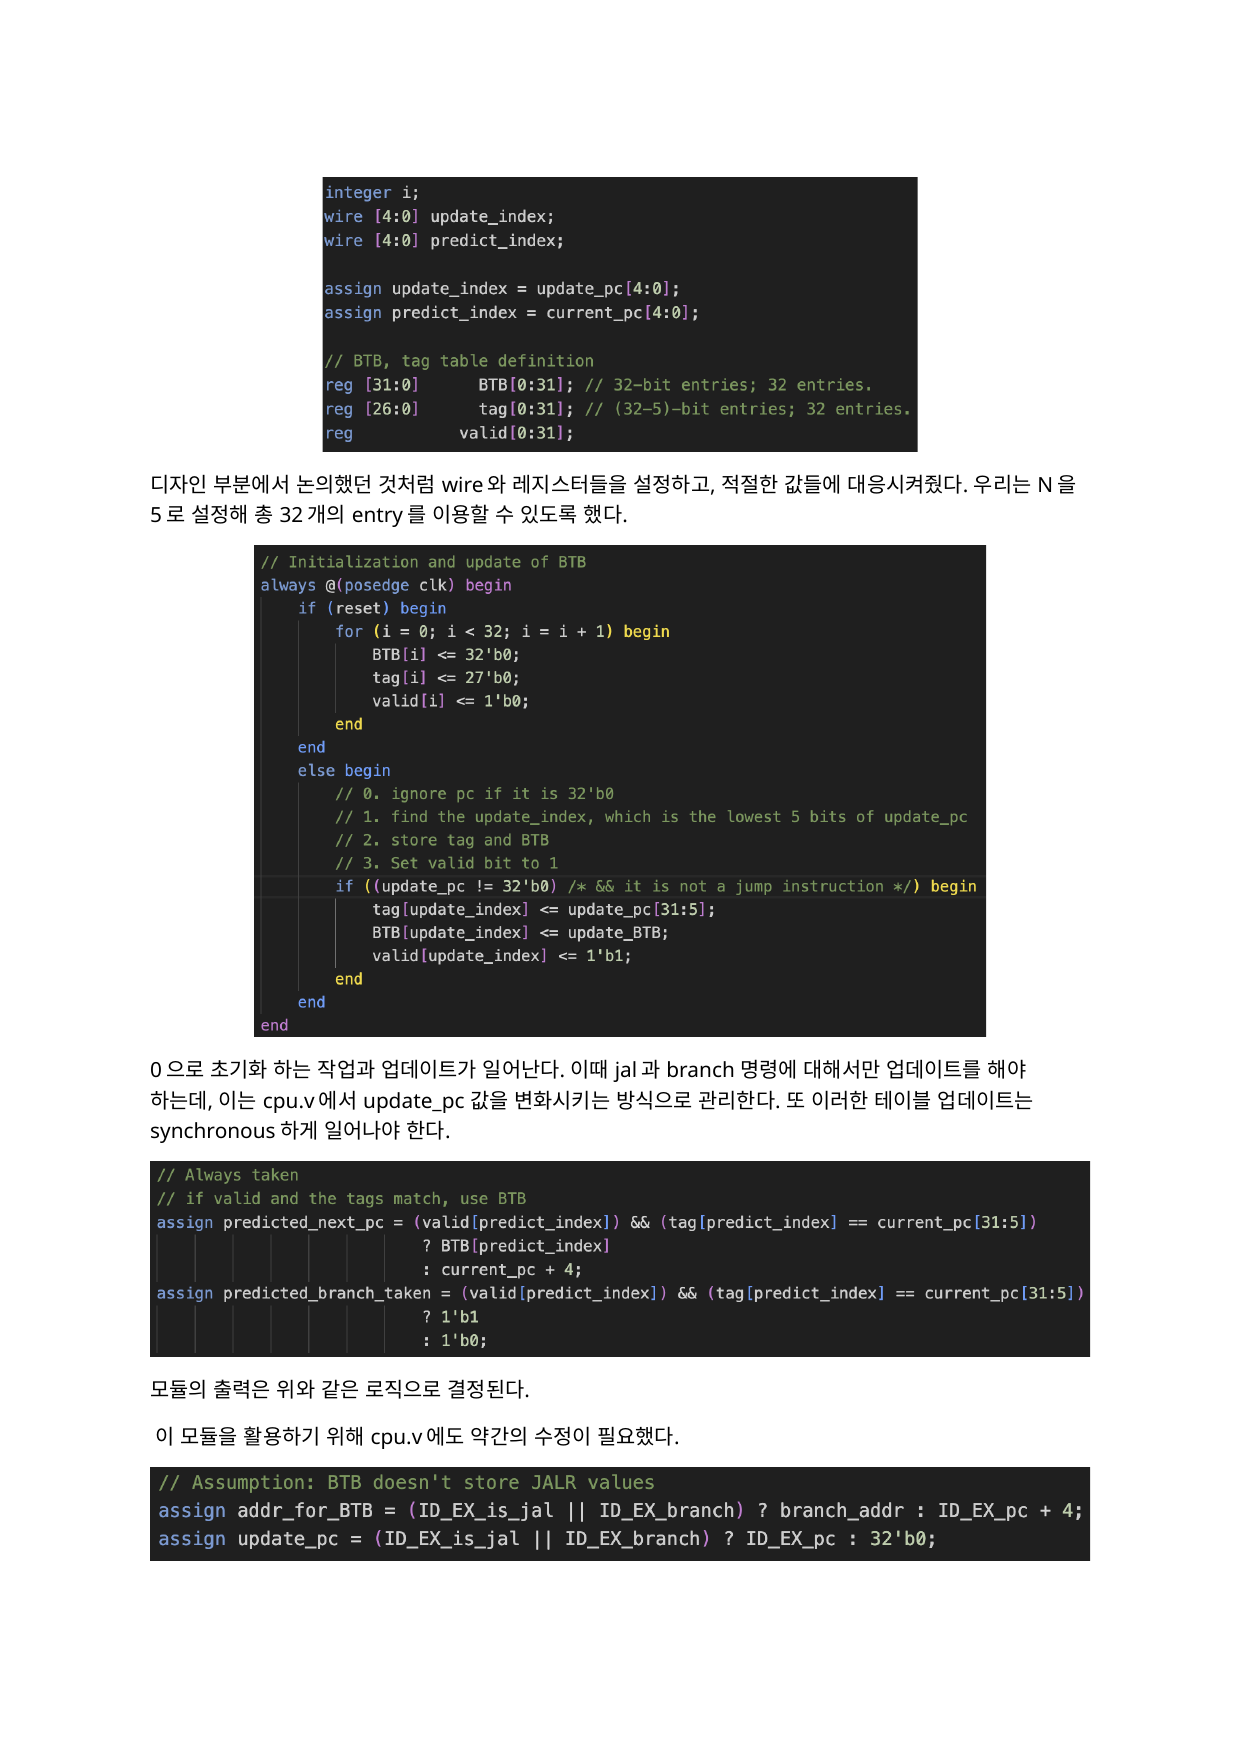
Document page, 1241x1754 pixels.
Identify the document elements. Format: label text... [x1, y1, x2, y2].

text 모듈의 출력은 위와 같은 로직으로 결정된다. [150, 1373, 1090, 1404]
text 디자인 부분에서 논의했던 것처럼 wire와 레지스터들을 설정하고, 적절한 값들에 대응시켜줬다. 우리는 N을 5로 설정해 총 32개의 entry를 이용할 수 있도록 했다. [150, 468, 1090, 529]
picture [322, 177, 918, 452]
picture [150, 1467, 1091, 1561]
picture [150, 1161, 1091, 1357]
text 0으로 초기화 하는 작업과 업데이트가 일어난다. 이때 jal과 branch 명령에 대해서만 업데이트를 해야 하는데, 이는 cpu.v에서 update_pc 값을 변화시키는 방식으로 관리한다. 또 이러한 테이블 업데이트는 synchronous하게 일어나야 한다. [150, 1054, 1090, 1144]
text 이 모듈을 활용하기 위해 cpu.v에도 약간의 수정이 필요했다. [150, 1420, 1090, 1451]
picture [254, 545, 987, 1037]
